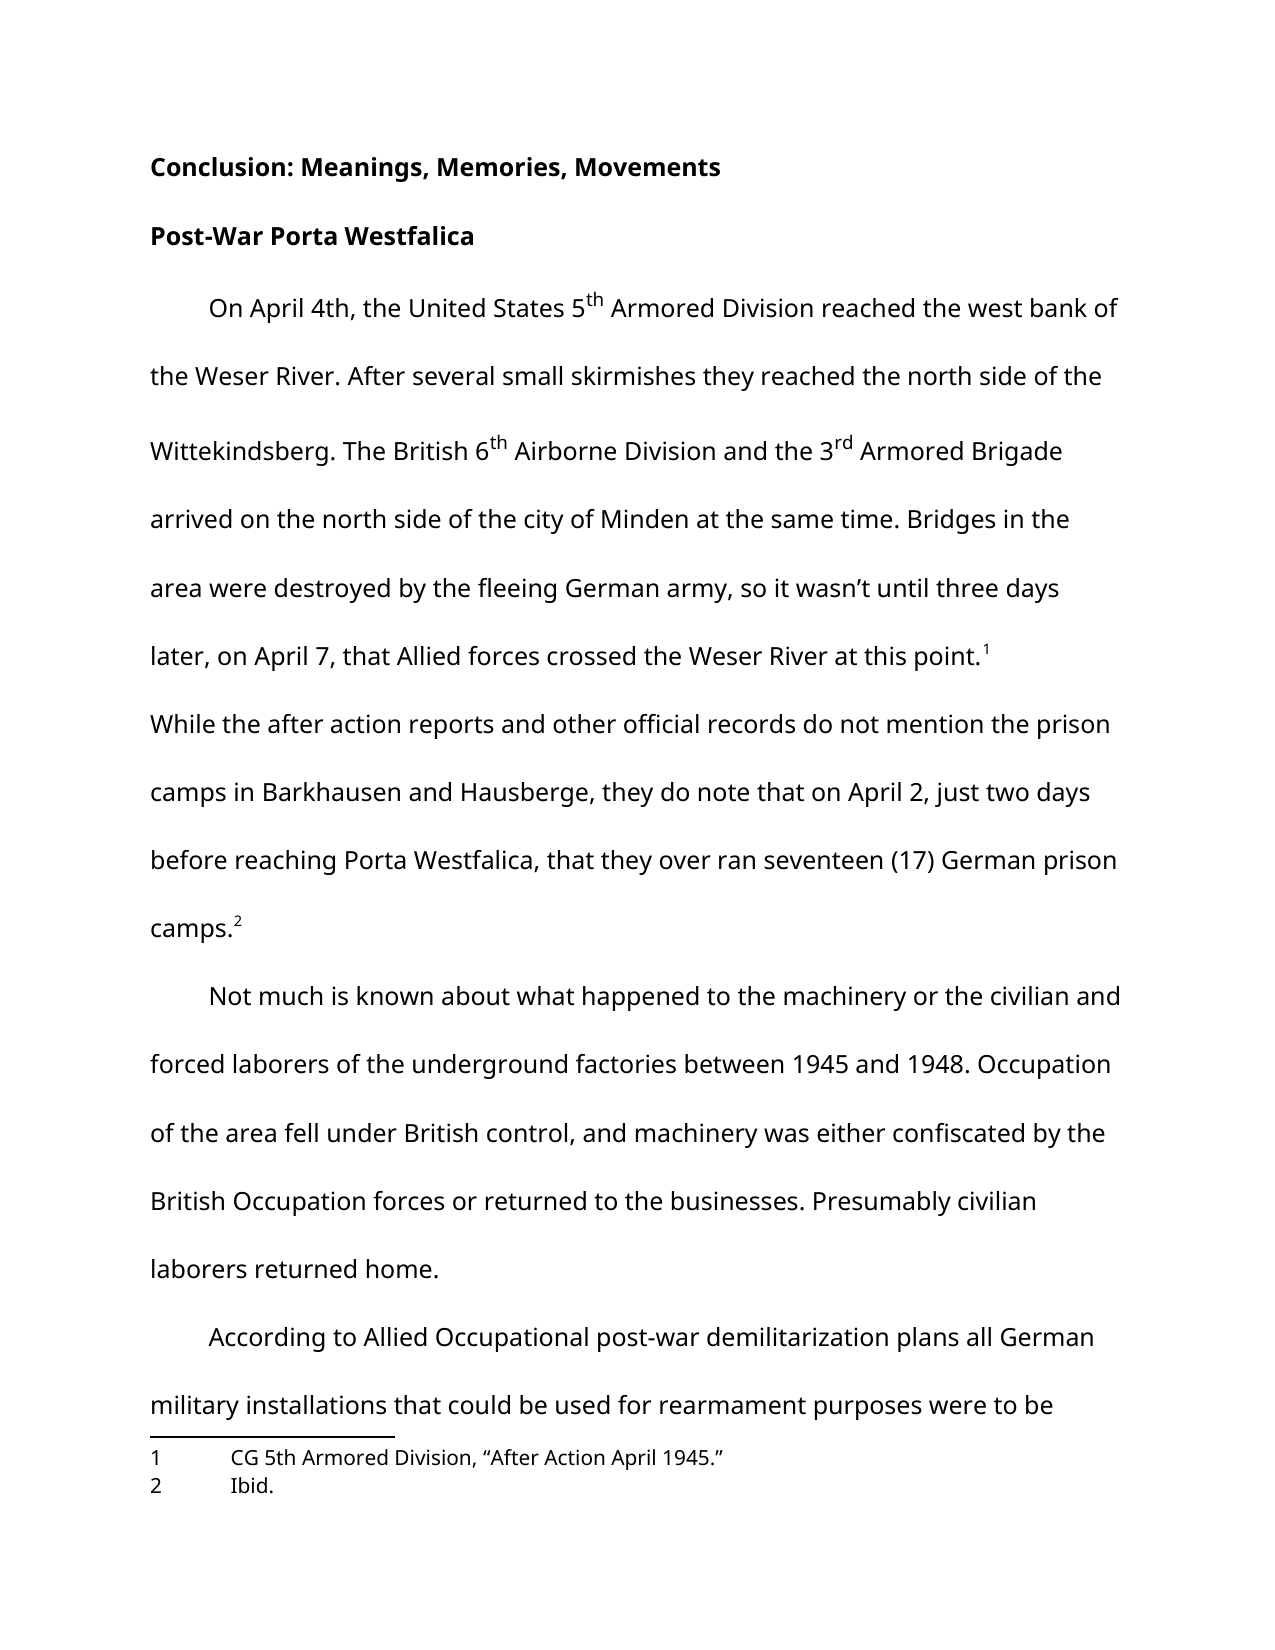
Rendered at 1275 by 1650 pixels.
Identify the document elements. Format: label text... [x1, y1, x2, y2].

text Not much is known about what happened to the machinery or the civilian and forced laborers of the underground factories between 1945 and 1948. Occupation of the area fell under British control, and machinery was either confiscated by the British Occupation forces or returned to the businesses. Presumably civilian laborers returned home. [150, 979, 1125, 1286]
text Conclusion: Meanings, Memories, Movements [150, 150, 1125, 184]
text Post-War Porta Westfalica [150, 218, 1125, 252]
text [150, 1320, 1125, 1422]
text While the after action reports and other official records do not mention the prison camps in Barkhausen and Hausberge, they do note that on April 2, just two days before reaching Porta Westfalica, that they over ran seventeen (17) German prison camps. [150, 707, 1125, 945]
text On April 4th, the United States 5th Armored Division reached the west bank of the Weser River. After several small skirmishes they reached the north side of the Wittekindsberg. The British 6th Airborne Division and the 3rd Armored Brigade arrived on the north side of the city of Minden at the same time. Bridges in the area were destroyed by the fleeing German army, so it wasn’t until three days later, on April 7, that Allied forces crossed the Weser River at this point. [150, 286, 1125, 672]
